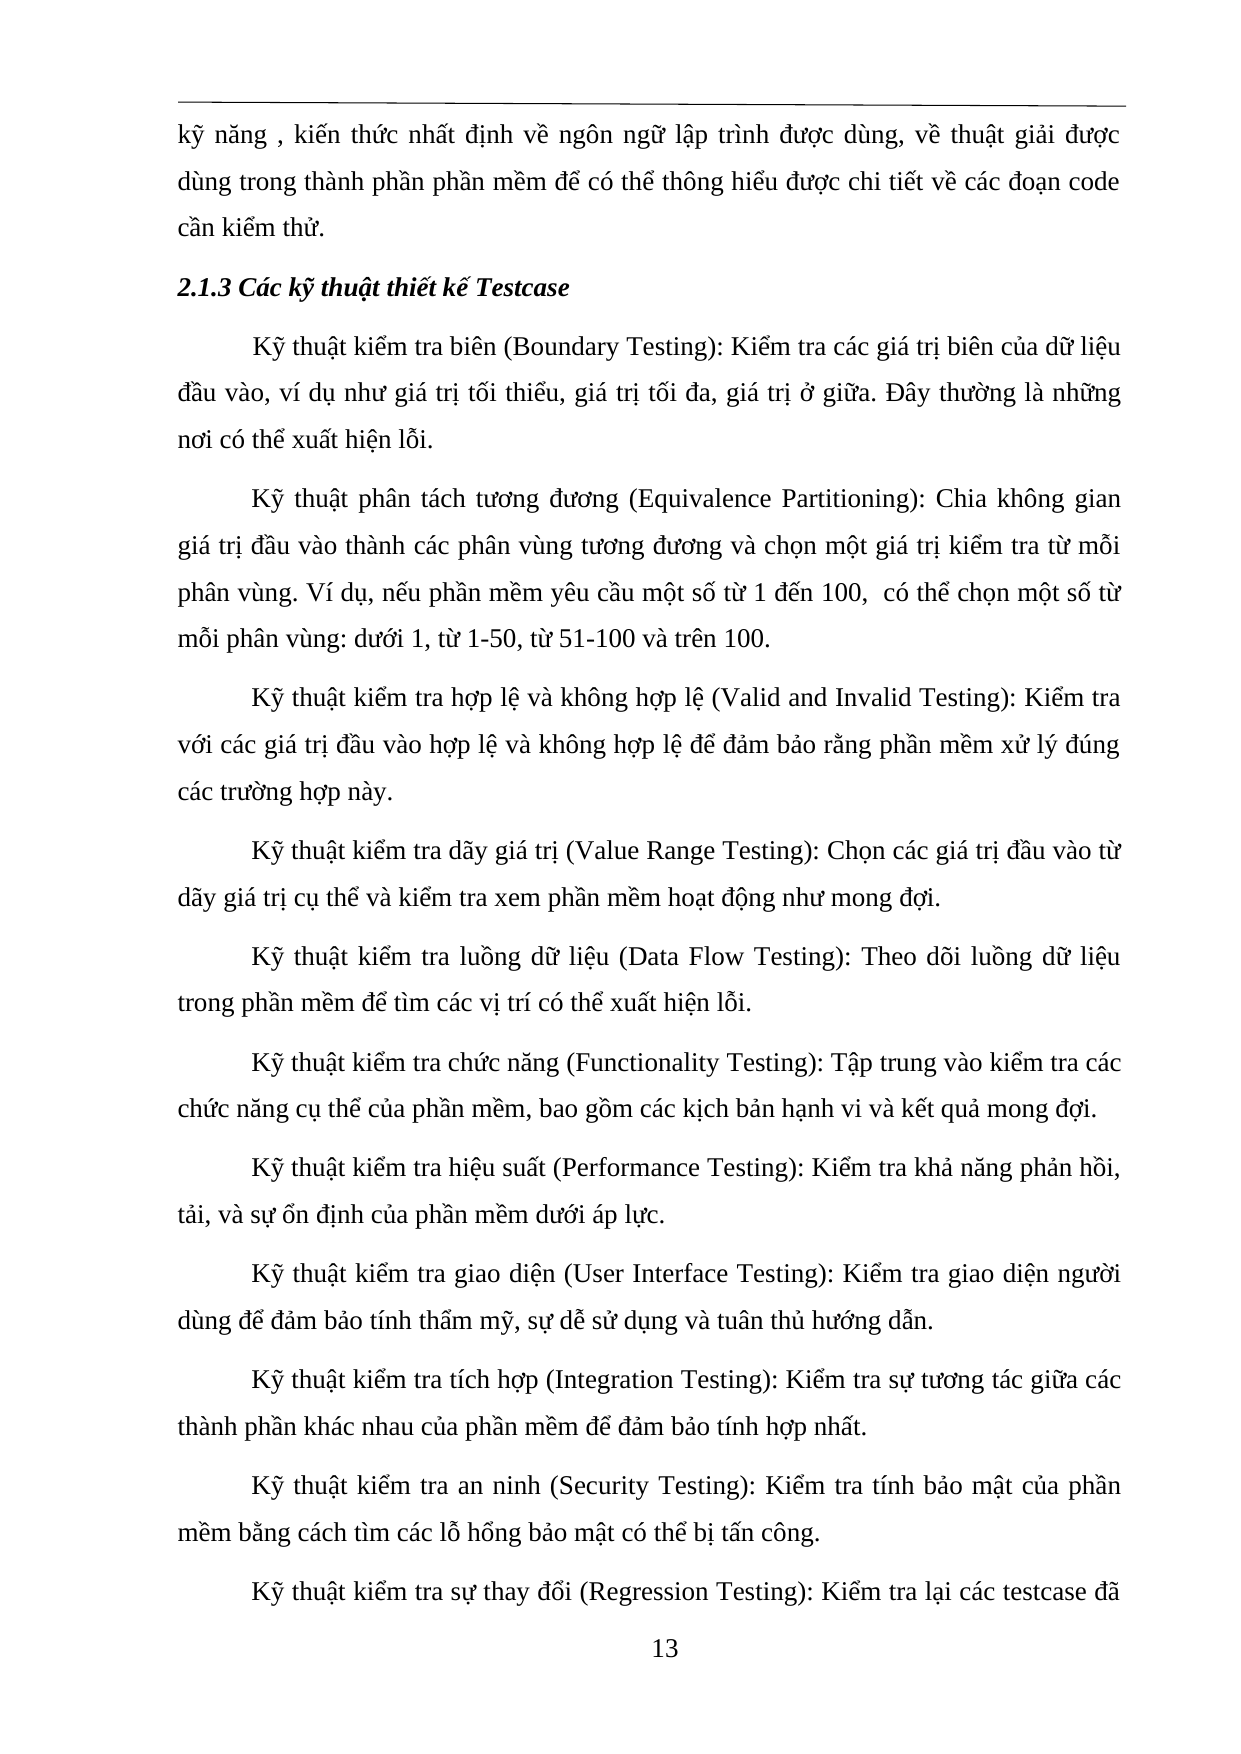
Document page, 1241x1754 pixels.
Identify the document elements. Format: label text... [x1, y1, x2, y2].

text Kỹ thuật kiểm tra chức năng (Functionality Testing): Tập trung vào kiểm tra các chức năng cụ thể của phần mềm, bao gồm các kịch bản hạnh vi và kết quả mong đợi. [177, 1046, 1122, 1123]
text Kỹ thuật kiểm tra biên (Boundary Testing): Kiểm tra các giá trị biên của dữ liệu đầu vào, ví dụ như giá trị tối thiểu, giá trị tối đa, giá trị ở giữa. Đây thường là những nơi có thể xuất hiện lỗi. [177, 330, 1122, 454]
text Kỹ thuật kiểm tra hiệu suất (Performance Testing): Kiểm tra khả năng phản hồi, tải, và sự ổn định của phần mềm dưới áp lực. [177, 1151, 1122, 1229]
text Kỹ thuật kiểm tra giao diện (User Interface Testing): Kiểm tra giao diện người dùng để đảm bảo tính thẩm mỹ, sự dễ sử dụng và tuân thủ hướng dẫn. [177, 1257, 1122, 1335]
subtitle 2.1.3 Các kỹ thuật thiết kế Testcase [177, 271, 1122, 302]
text Kỹ thuật kiểm tra an ninh (Security Testing): Kiểm tra tính bảo mật của phần mềm bằng cách tìm các lỗ hổng bảo mật có thể bị tấn công. [177, 1469, 1122, 1547]
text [177, 118, 1122, 243]
text Kỹ thuật kiểm tra tích hợp (Integration Testing): Kiểm tra sự tương tác giữa các thành phần khác nhau của phần mềm để đảm bảo tính hợp nhất. [177, 1363, 1122, 1441]
text Kỹ thuật kiểm tra dãy giá trị (Value Range Testing): Chọn các giá trị đầu vào từ dãy giá trị cụ thể và kiểm tra xem phần mềm hoạt động như mong đợi. [177, 834, 1122, 912]
text Kỹ thuật phân tách tương đương (Equivalence Partitioning): Chia không gian giá trị đầu vào thành các phân vùng tương đương và chọn một giá trị kiểm tra từ mỗi phân vùng. Ví dụ, nếu phần mềm yêu cầu một số từ 1 đến 100, có thể chọn một số từ mỗi phân vùng: dưới 1, từ 1-50, từ 51-100 và trên 100. [177, 482, 1122, 653]
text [177, 1575, 1122, 1606]
text Kỹ thuật kiểm tra luồng dữ liệu (Data Flow Testing): Theo dõi luồng dữ liệu trong phần mềm để tìm các vị trí có thể xuất hiện lỗi. [177, 940, 1122, 1018]
text Kỹ thuật kiểm tra hợp lệ và không hợp lệ (Valid and Invalid Testing): Kiểm tra với các giá trị đầu vào hợp lệ và không hợp lệ để đảm bảo rằng phần mềm xử lý đúng các trường hợp này. [177, 681, 1122, 806]
